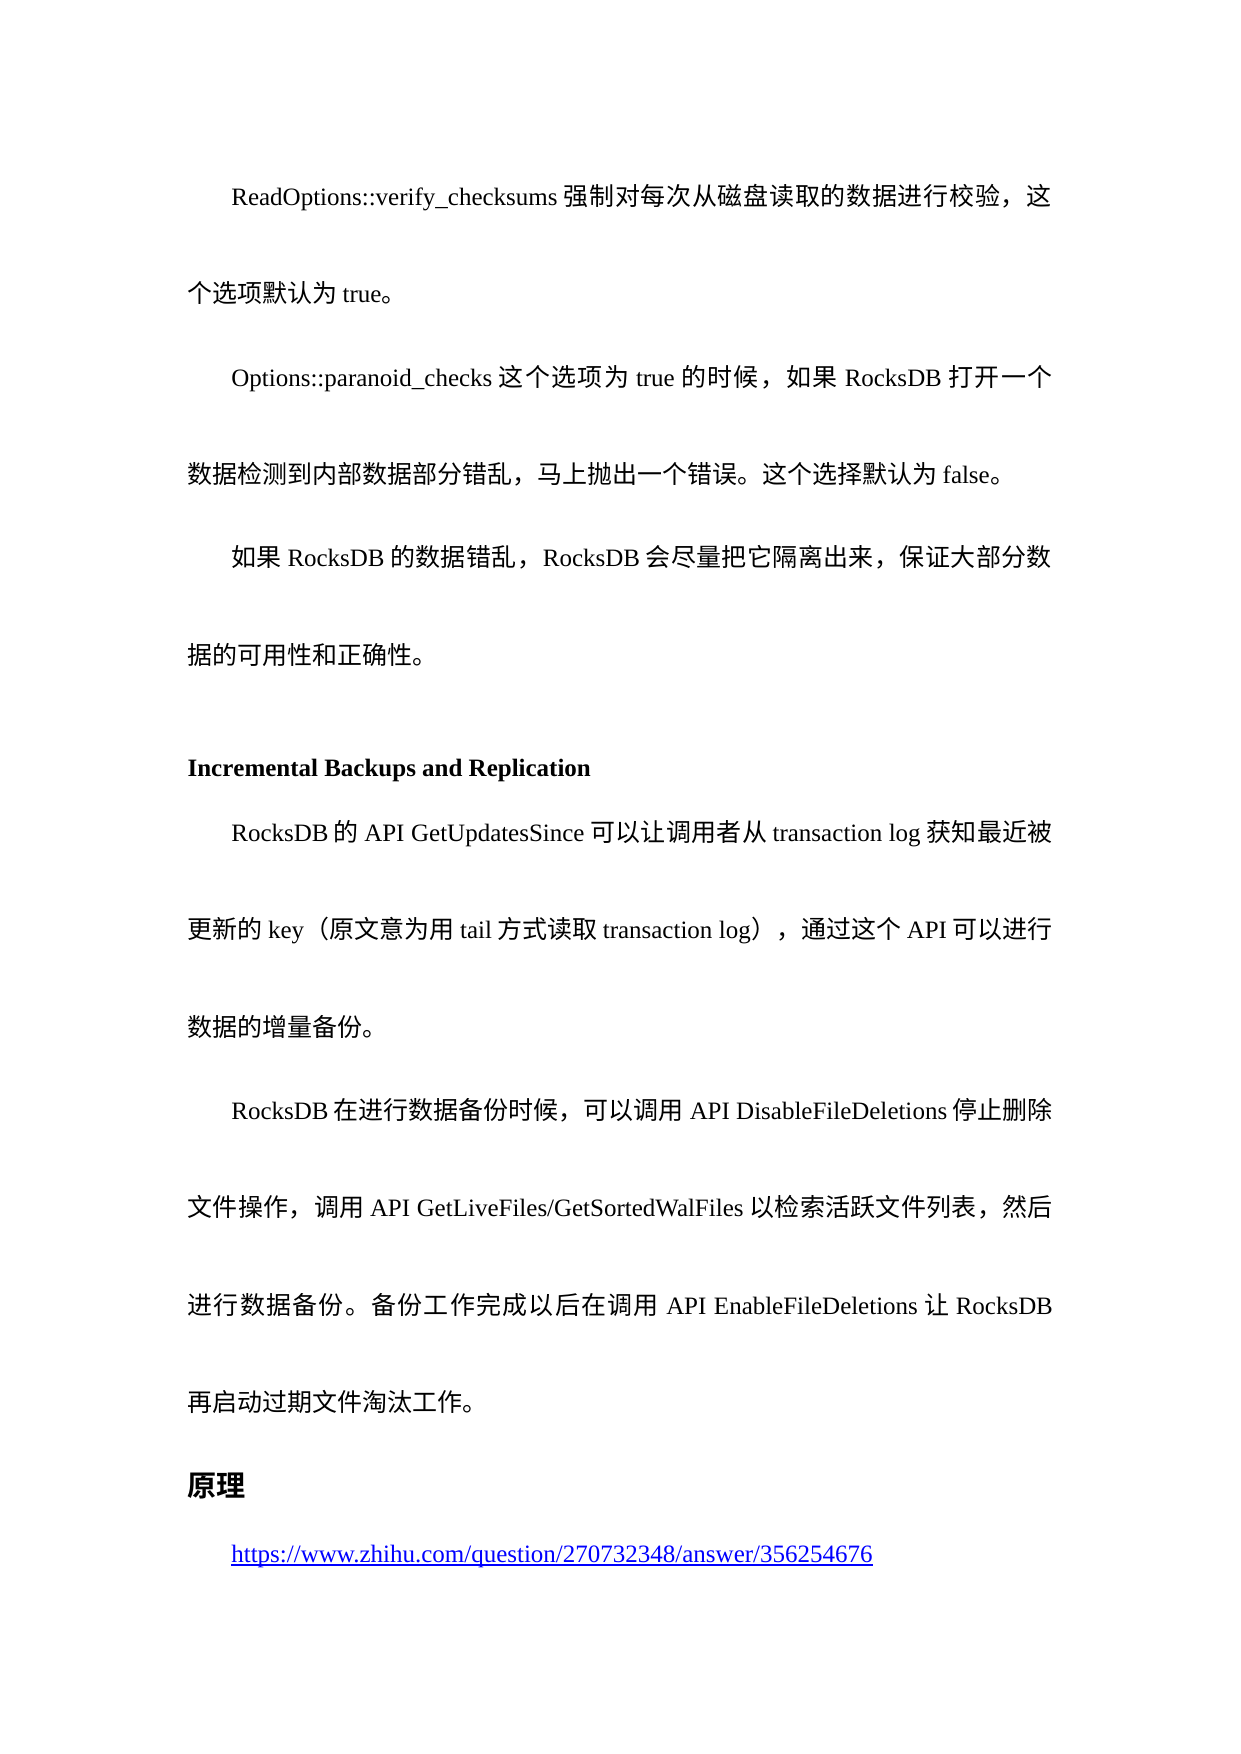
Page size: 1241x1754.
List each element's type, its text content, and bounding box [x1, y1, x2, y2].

text https://www.zhihu.com/question/270732348/answer/356254676 [187, 1537, 1053, 1570]
text RocksDB在进行数据备份时候，可以调用API DisableFileDeletions停止删除文件操作，调用API GetLiveFiles/GetSortedWalFiles以检索活跃文件列表，然后进行数据备份。备份工作完成以后在调用API EnableFileDeletions让RocksDB再启动过期文件淘汰工作。 [187, 1076, 1053, 1433]
subtitle Incremental Backups and Replication [187, 751, 1053, 783]
text Options::paranoid_checks这个选项为true的时候，如果RocksDB打开一个数据检测到内部数据部分错乱，马上抛出一个错误。这个选择默认为false。 [187, 343, 1053, 505]
text ReadOptions::verify_checksums强制对每次从磁盘读取的数据进行校验，这个选项默认为true。 [187, 162, 1053, 324]
subtitle 原理 [187, 1451, 1053, 1516]
text RocksDB的API GetUpdatesSince可以让调用者从transaction log获知最近被更新的key（原文意为用tail方式读取transaction log），通过这个API可以进行数据的增量备份。 [187, 798, 1053, 1058]
text 如果RocksDB的数据错乱，RocksDB会尽量把它隔离出来，保证大部分数据的可用性和正确性。 [187, 523, 1053, 686]
